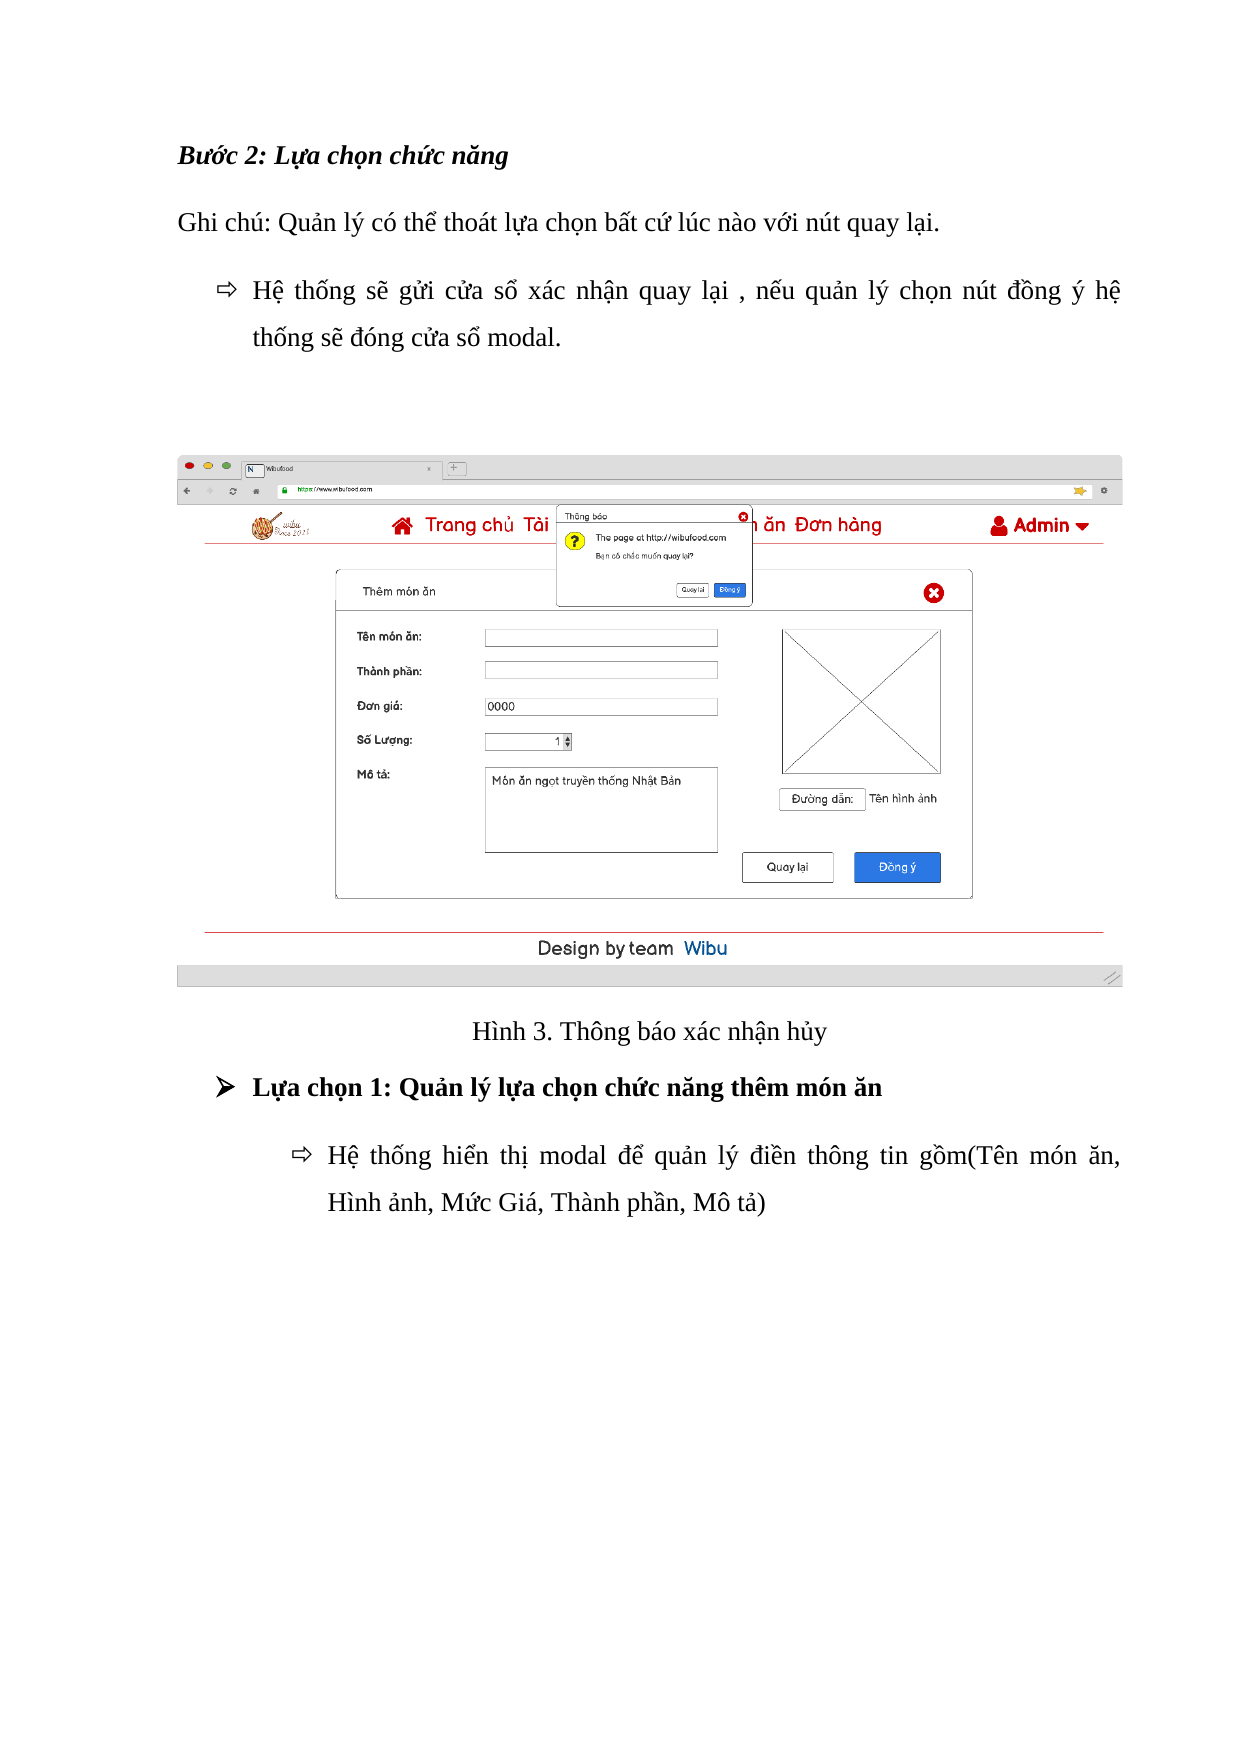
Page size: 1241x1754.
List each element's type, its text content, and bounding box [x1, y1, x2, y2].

text Hình 3. Thông báo xác nhận hủy [177, 1015, 1122, 1046]
text Ghi chú: Quản lý có thể thoát lựa chọn bất cứ lúc nào với nút quay lại. [177, 206, 1122, 238]
picture [177, 455, 1123, 987]
list Hệ thống hiển thị modal để quản lý điền thông tin gồm(Tên món ăn, Hình ảnh, Mức Giá, Thành phần, Mô tả) [290, 1139, 1122, 1217]
list Lựa chọn 1: Quản lý lựa chọn chức năng thêm món ăn [215, 1071, 1122, 1102]
text Bước 2: Lựa chọn chức năng [177, 139, 1122, 170]
list Hệ thống sẽ gửi cửa sổ xác nhận quay lại , nếu quản lý chọn nút đồng ý hệ thống sẽ đóng cửa sổ modal. [215, 274, 1122, 352]
